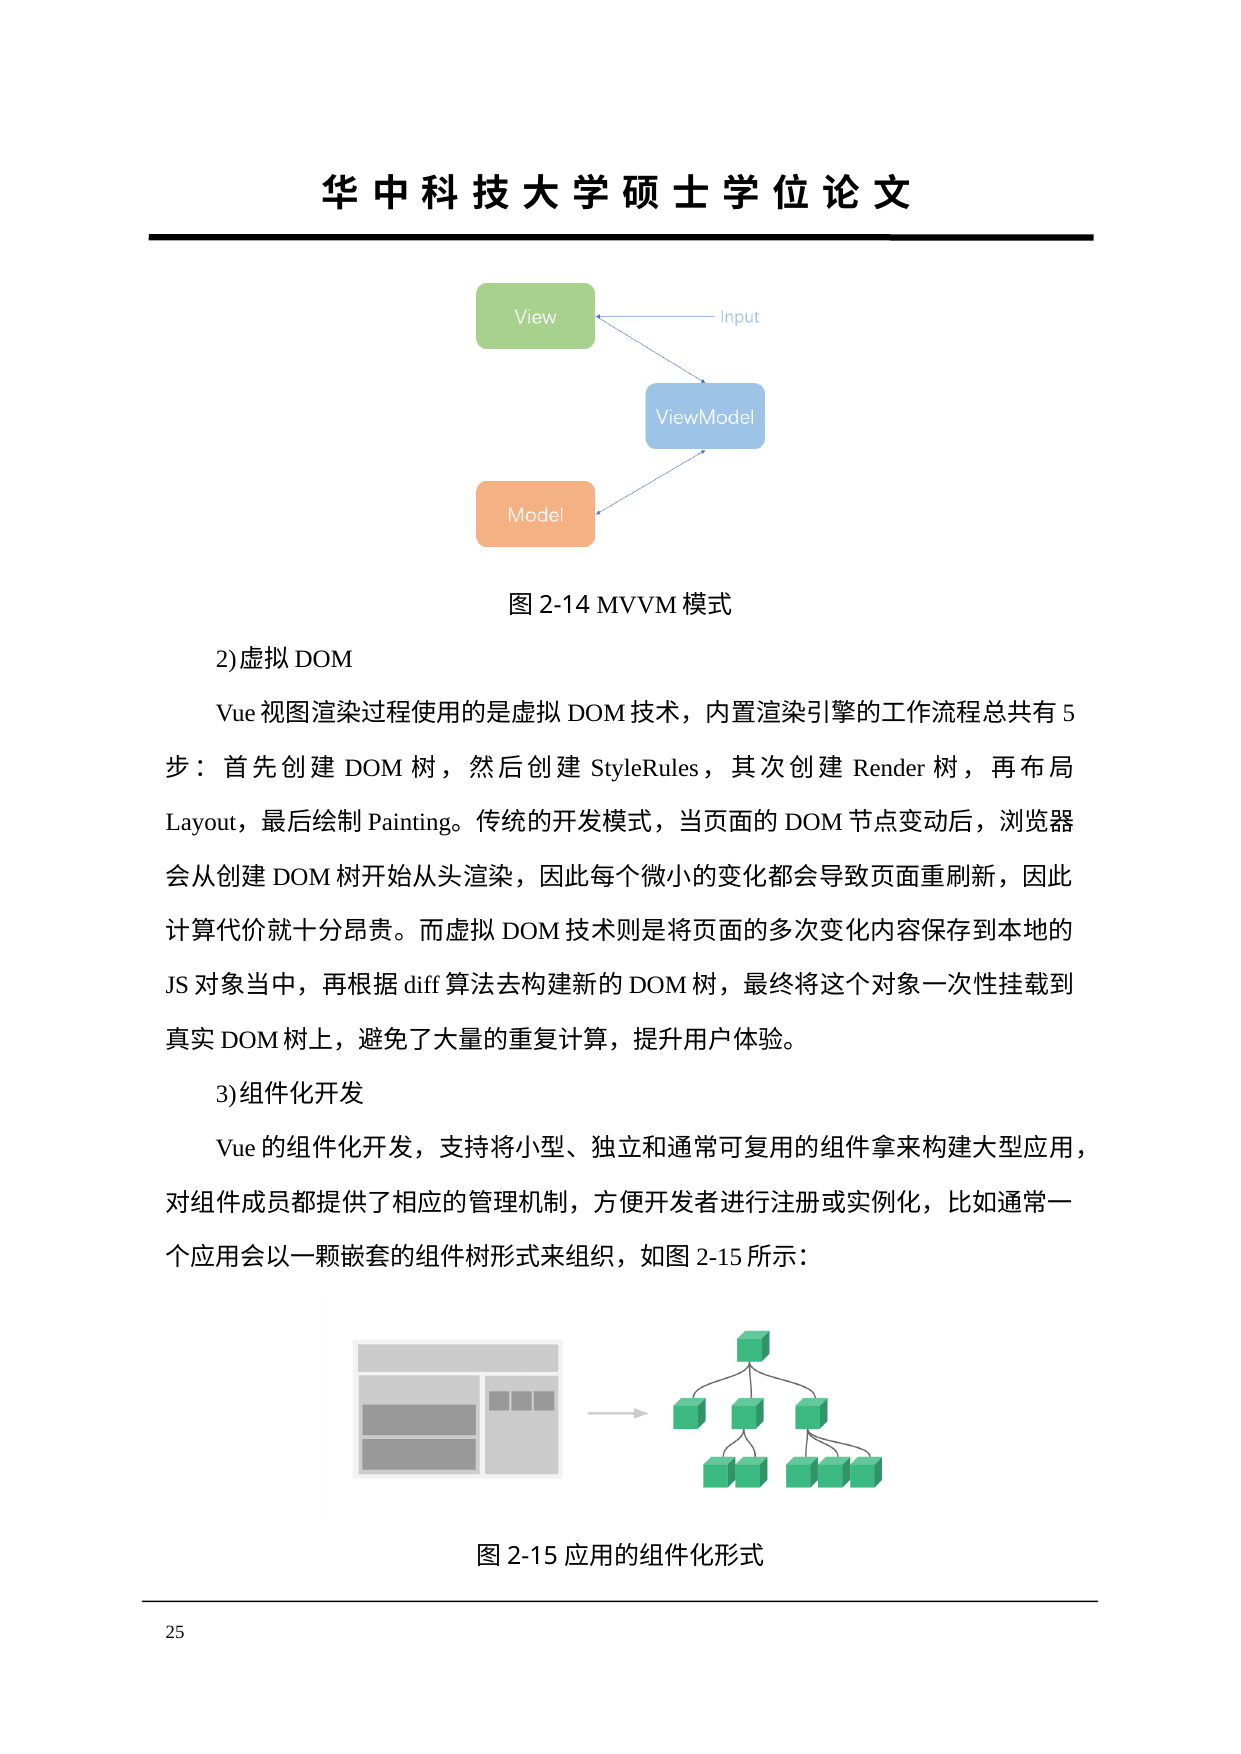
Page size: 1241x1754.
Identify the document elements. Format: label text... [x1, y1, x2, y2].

list 组件化开发 [216, 1073, 1075, 1110]
picture [447, 265, 793, 572]
list 虚拟DOM [216, 638, 1075, 675]
text Vue视图渲染过程使用的是虚拟DOM技术，内置渲染引擎的工作流程总共有5步：首先创建DOM树，然后创建StyleRules，其次创建Render树，再布局Layout，最后绘制Painting。传统的开发模式，当页面的DOM节点变动后，浏览器会从创建DOM树开始从头渲染，因此每个微小的变化都会导致页面重刷新，因此计算代价就十分昂贵。而虚拟DOM技术则是将页面的多次变化内容保存到本地的JS对象当中，再根据diff算法去构建新的DOM树，最终将这个对象一次性挂载到真实DOM树上，避免了大量的重复计算，提升用户体验。 [165, 693, 1075, 1055]
picture [322, 1291, 918, 1522]
